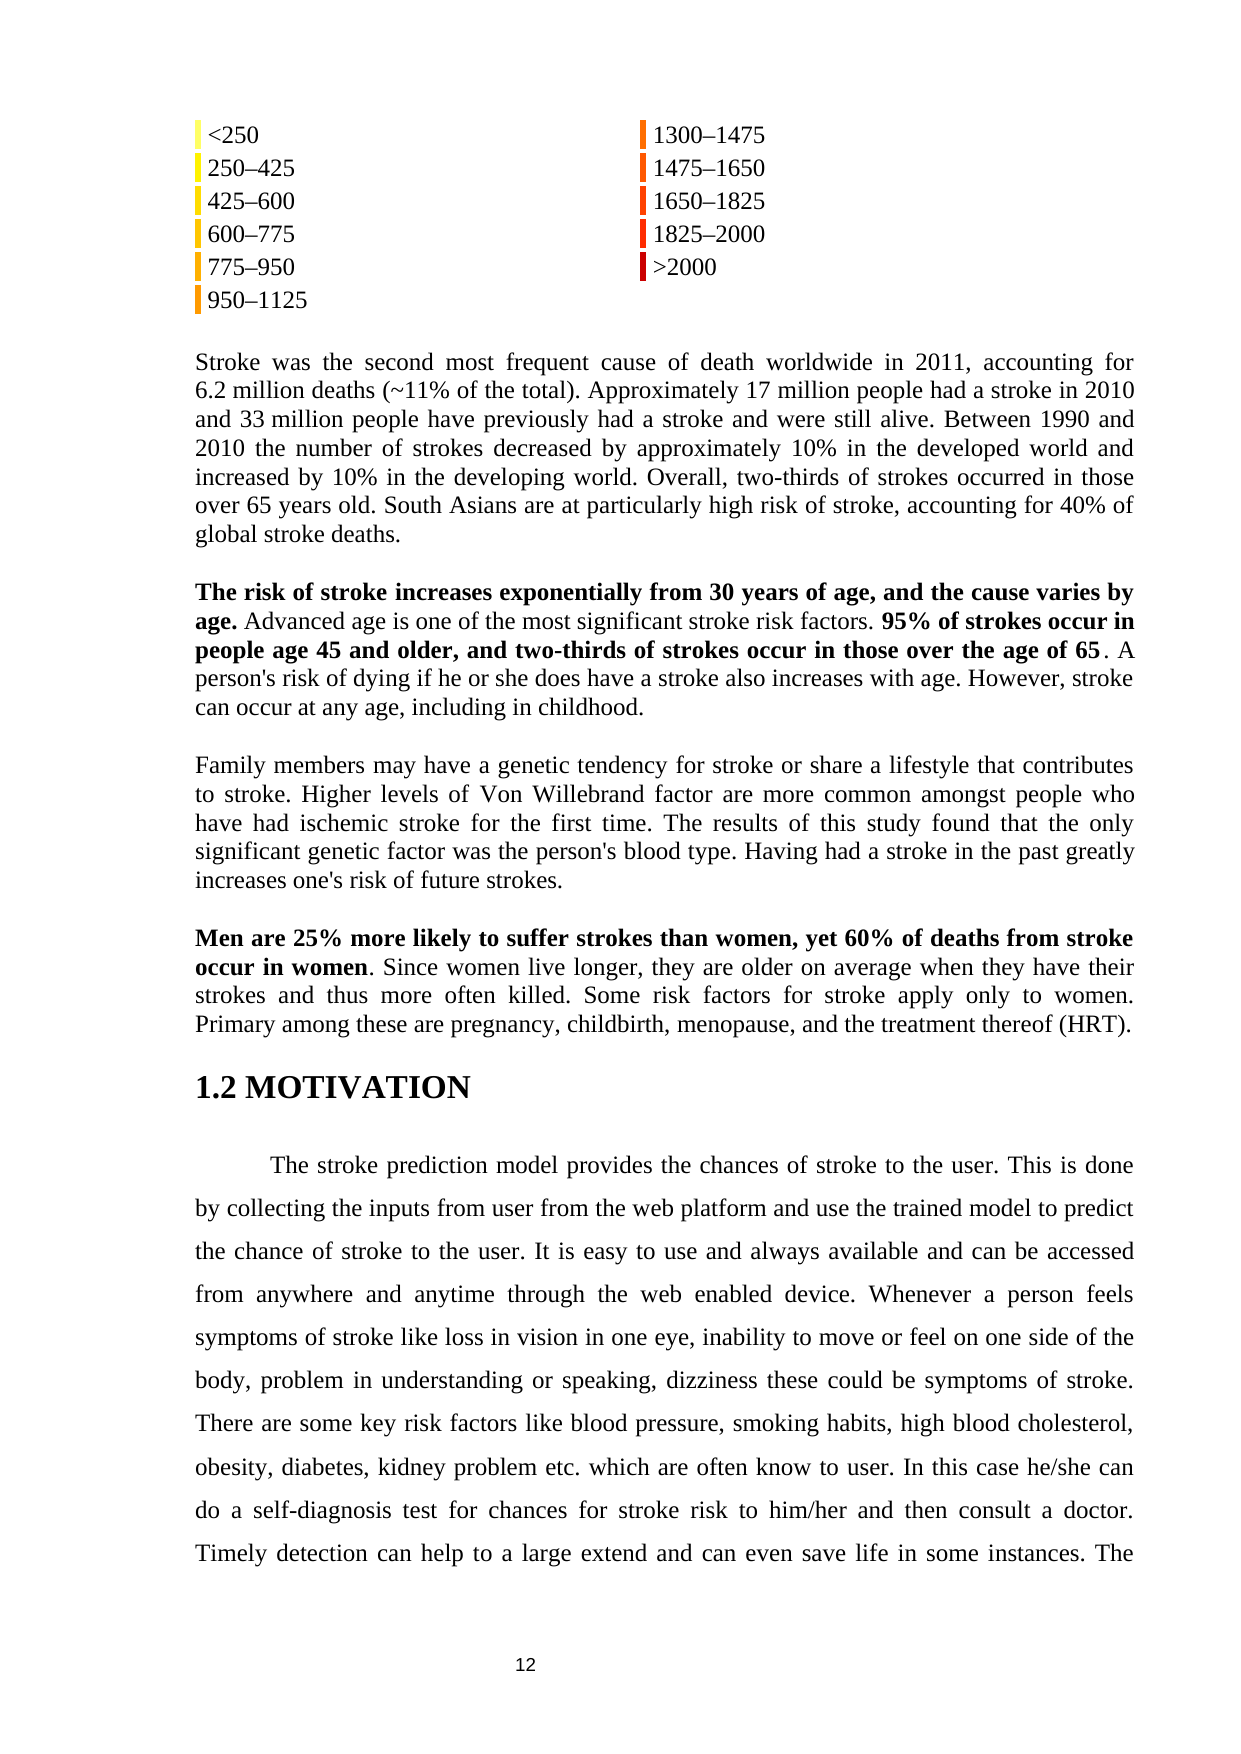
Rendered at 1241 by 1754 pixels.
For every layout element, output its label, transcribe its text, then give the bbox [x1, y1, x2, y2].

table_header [195, 120, 640, 318]
text Family members may have a genetic tendency for stroke or share a lifestyle that contributes to stroke. Higher levels of Von Willebrand factor are more common amongst people who have had ischemic stroke for the first time. The results of this study found that the only significant genetic factor was the person's blood type. Having had a stroke in the past greatly increases one's risk of future strokes. [195, 750, 1135, 894]
text The risk of stroke increases exponentially from 30 years of age, and the cause varies by age. Advanced age is one of the most significant stroke risk factors. 95% of strokes occur in people age 45 and older, and two-thirds of strokes occur in those over the age of 65. A person's risk of dying if he or she does have a stroke also increases with age. However, stroke can occur at any age, including in childhood. [195, 577, 1135, 721]
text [195, 1150, 1135, 1567]
text Men are 25% more likely to suffer strokes than women, yet 60% of deaths from stroke occur in women. Since women live longer, they are older on average when they have their strokes and thus more often killed. Some risk factors for stroke apply only to women. Primary among these are pregnancy, childbirth, menopause, and the treatment thereof (HRT). [195, 923, 1135, 1038]
text Stroke was the second most frequent cause of death worldwide in 2011, accounting for 6.2 million deaths (~11% of the total). Approximately 17 million people had a stroke in 2010 and 33 million people have previously had a stroke and were still alive. Between 1990 and 2010 the number of strokes decreased by approximately 10% in the developed world and increased by 10% in the developing world. Overall, two-thirds of strokes occurred in those over 65 years old. South Asians are at particularly high risk of stroke, accounting for 40% of global stroke deaths. [195, 347, 1135, 548]
text 1.2 MOTIVATION [195, 1067, 1135, 1106]
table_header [640, 120, 1135, 318]
